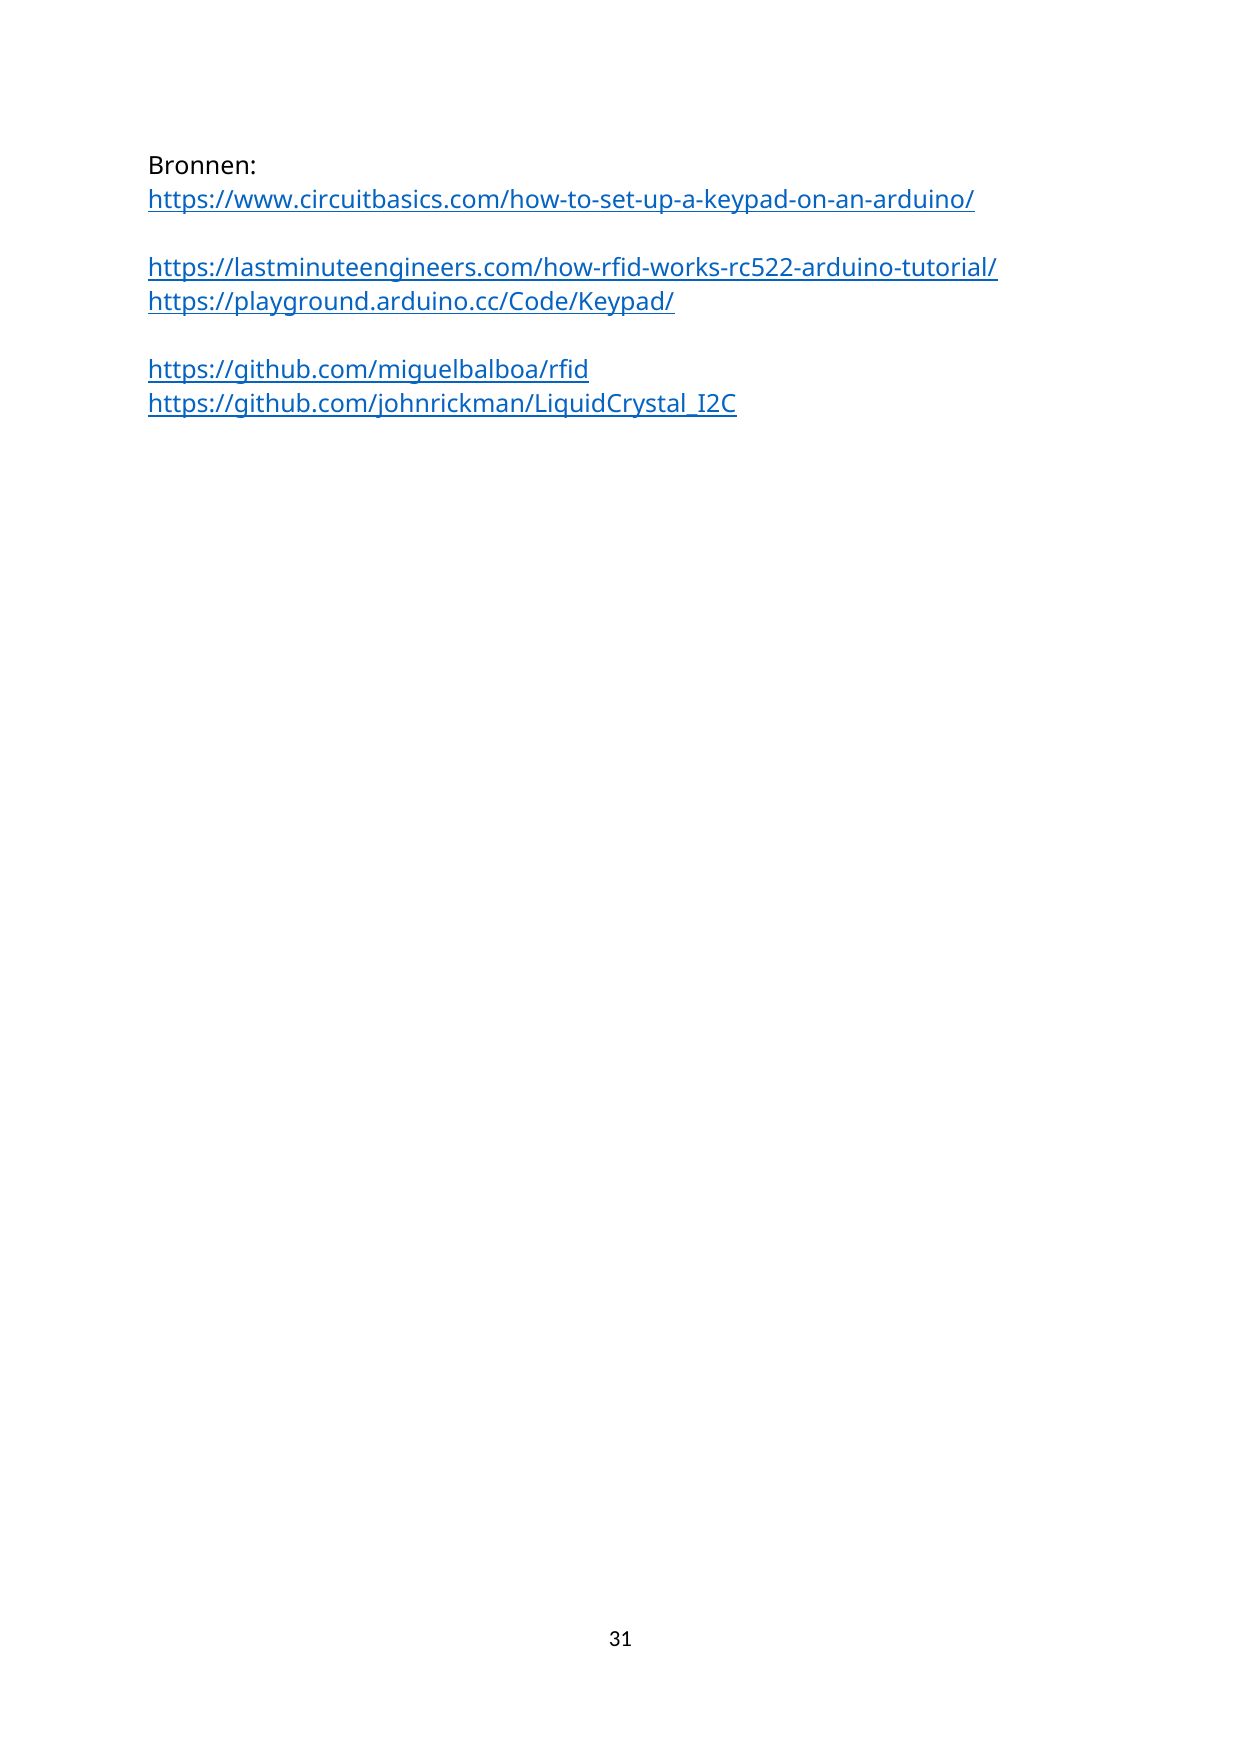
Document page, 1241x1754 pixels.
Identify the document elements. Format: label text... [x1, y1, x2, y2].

text https://www.circuitbasics.com/how-to-set-up-a-keypad-on-an-arduino/ [148, 182, 1093, 216]
text https://github.com/miguelbalboa/rfid [148, 352, 1093, 386]
text https://github.com/johnrickman/LiquidCrystal_I2C [148, 386, 1093, 420]
text Bronnen: [148, 148, 1093, 182]
text https://playground.arduino.cc/Code/Keypad/ [148, 284, 1093, 318]
text https://lastminuteengineers.com/how-rfid-works-rc522-arduino-tutorial/ [148, 250, 1093, 284]
